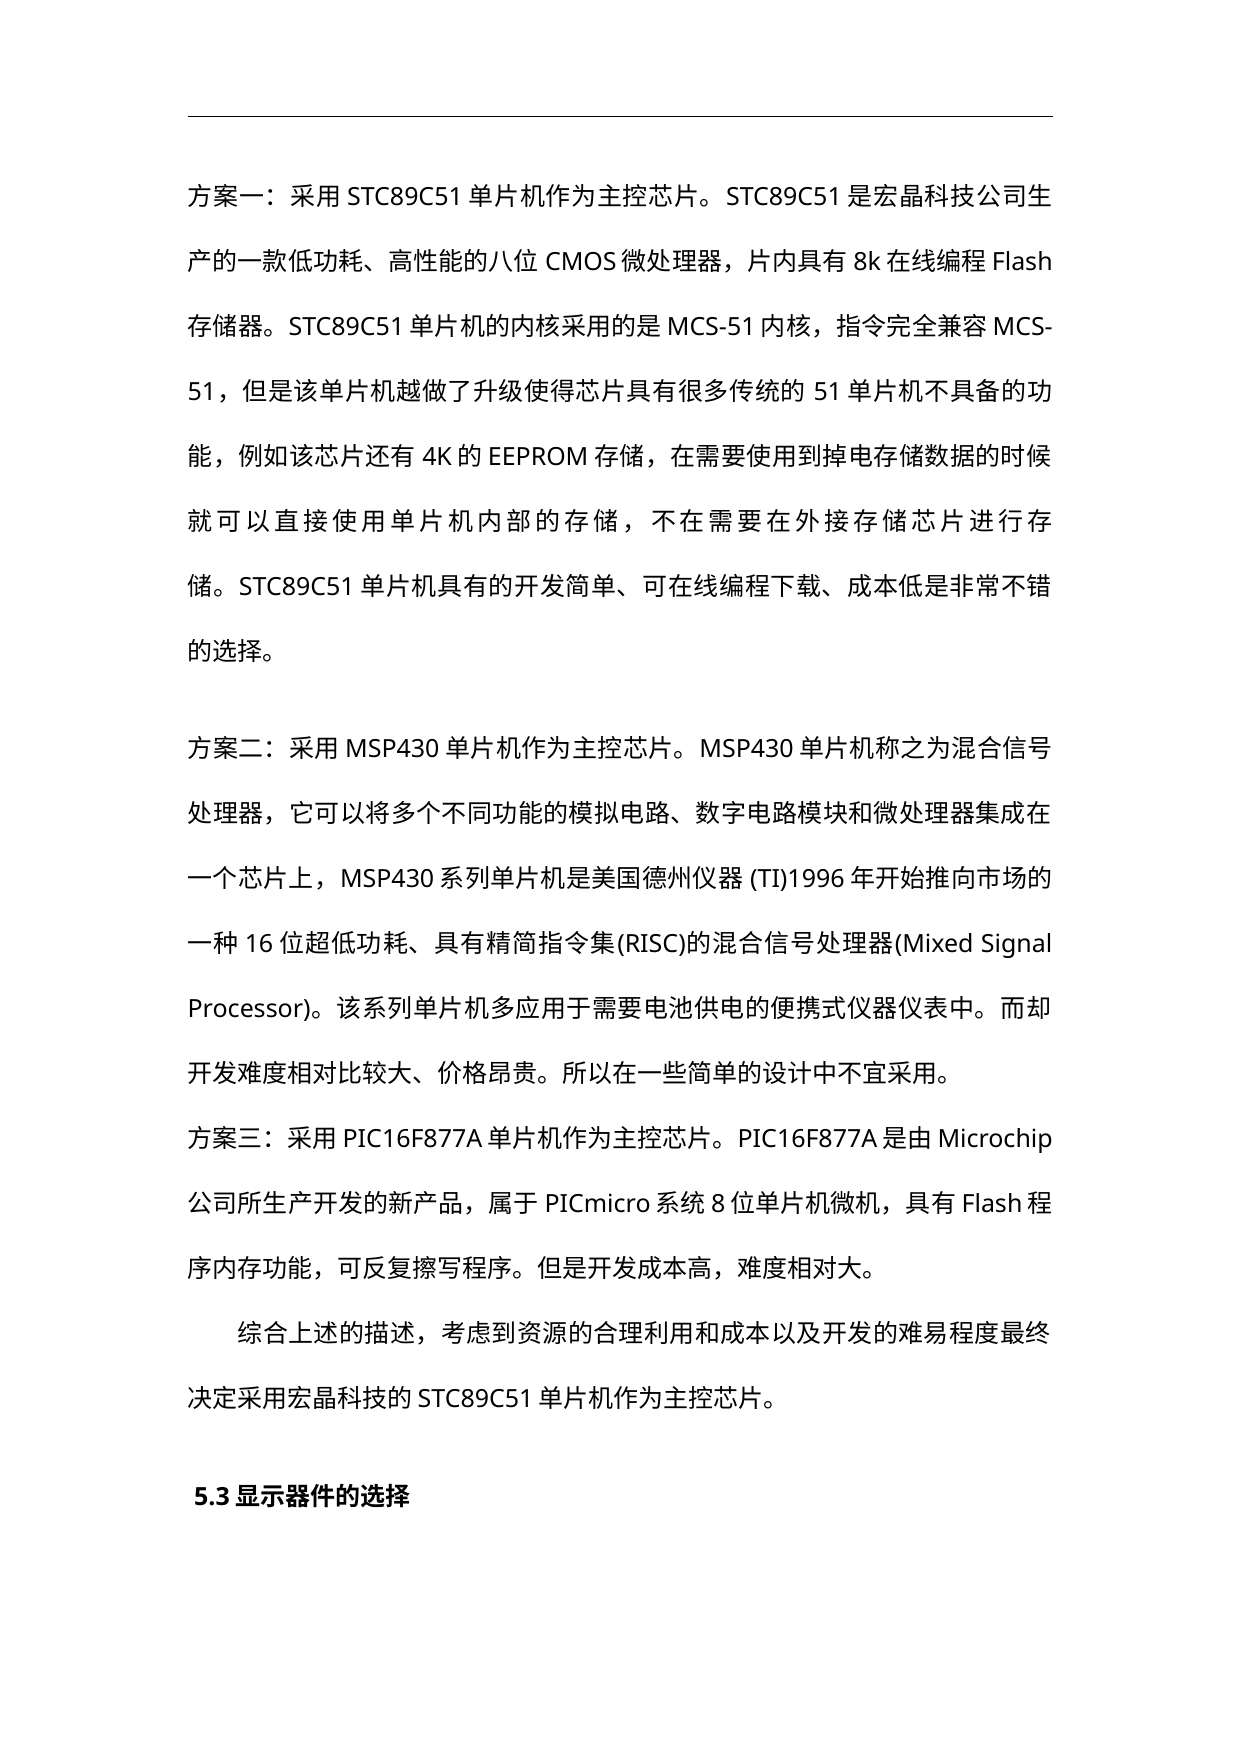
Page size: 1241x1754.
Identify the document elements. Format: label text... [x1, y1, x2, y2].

text 方案一：采用STC89C51单片机作为主控芯片。STC89C51是宏晶科技公司生产的一款低功耗、高性能的八位CMOS微处理器，片内具有8k在线编程Flash存储器。STC89C51单片机的内核采用的是MCS-51内核，指令完全兼容MCS-51，但是该单片机越做了升级使得芯片具有很多传统的51单片机不具备的功能，例如该芯片还有4K的EEPROM存储，在需要使用到掉电存储数据的时候就可以直接使用单片机内部的存储，不在需要在外接存储芯片进行存储。STC89C51单片机具有的开发简单、可在线编程下载、成本低是非常不错的选择。 [187, 162, 1053, 682]
text 方案三：采用PIC16F877A单片机作为主控芯片。PIC16F877A是由Microchip公司所生产开发的新产品，属于PICmicro系统8位单片机微机，具有Flash程序内存功能，可反复擦写程序。但是开发成本高，难度相对大。 [187, 1104, 1053, 1299]
text 方案二：采用MSP430单片机作为主控芯片。MSP430单片机称之为混合信号处理器，它可以将多个不同功能的模拟电路、数字电路模块和微处理器集成在一个芯片上，MSP430系列单片机是美国德州仪器 (TI)1996年开始推向市场的一种16位超低功耗、具有精简指令集(RISC)的混合信号处理器(Mixed Signal Processor)。该系列单片机多应用于需要电池供电的便携式仪器仪表中。而却开发难度相对比较大、价格昂贵。所以在一些简单的设计中不宜采用。 [187, 714, 1053, 1104]
text 综合上述的描述，考虑到资源的合理利用和成本以及开发的难易程度最终决定采用宏晶科技的STC89C51单片机作为主控芯片。 [187, 1299, 1053, 1429]
text 5.3显示器件的选择 [187, 1462, 1053, 1527]
